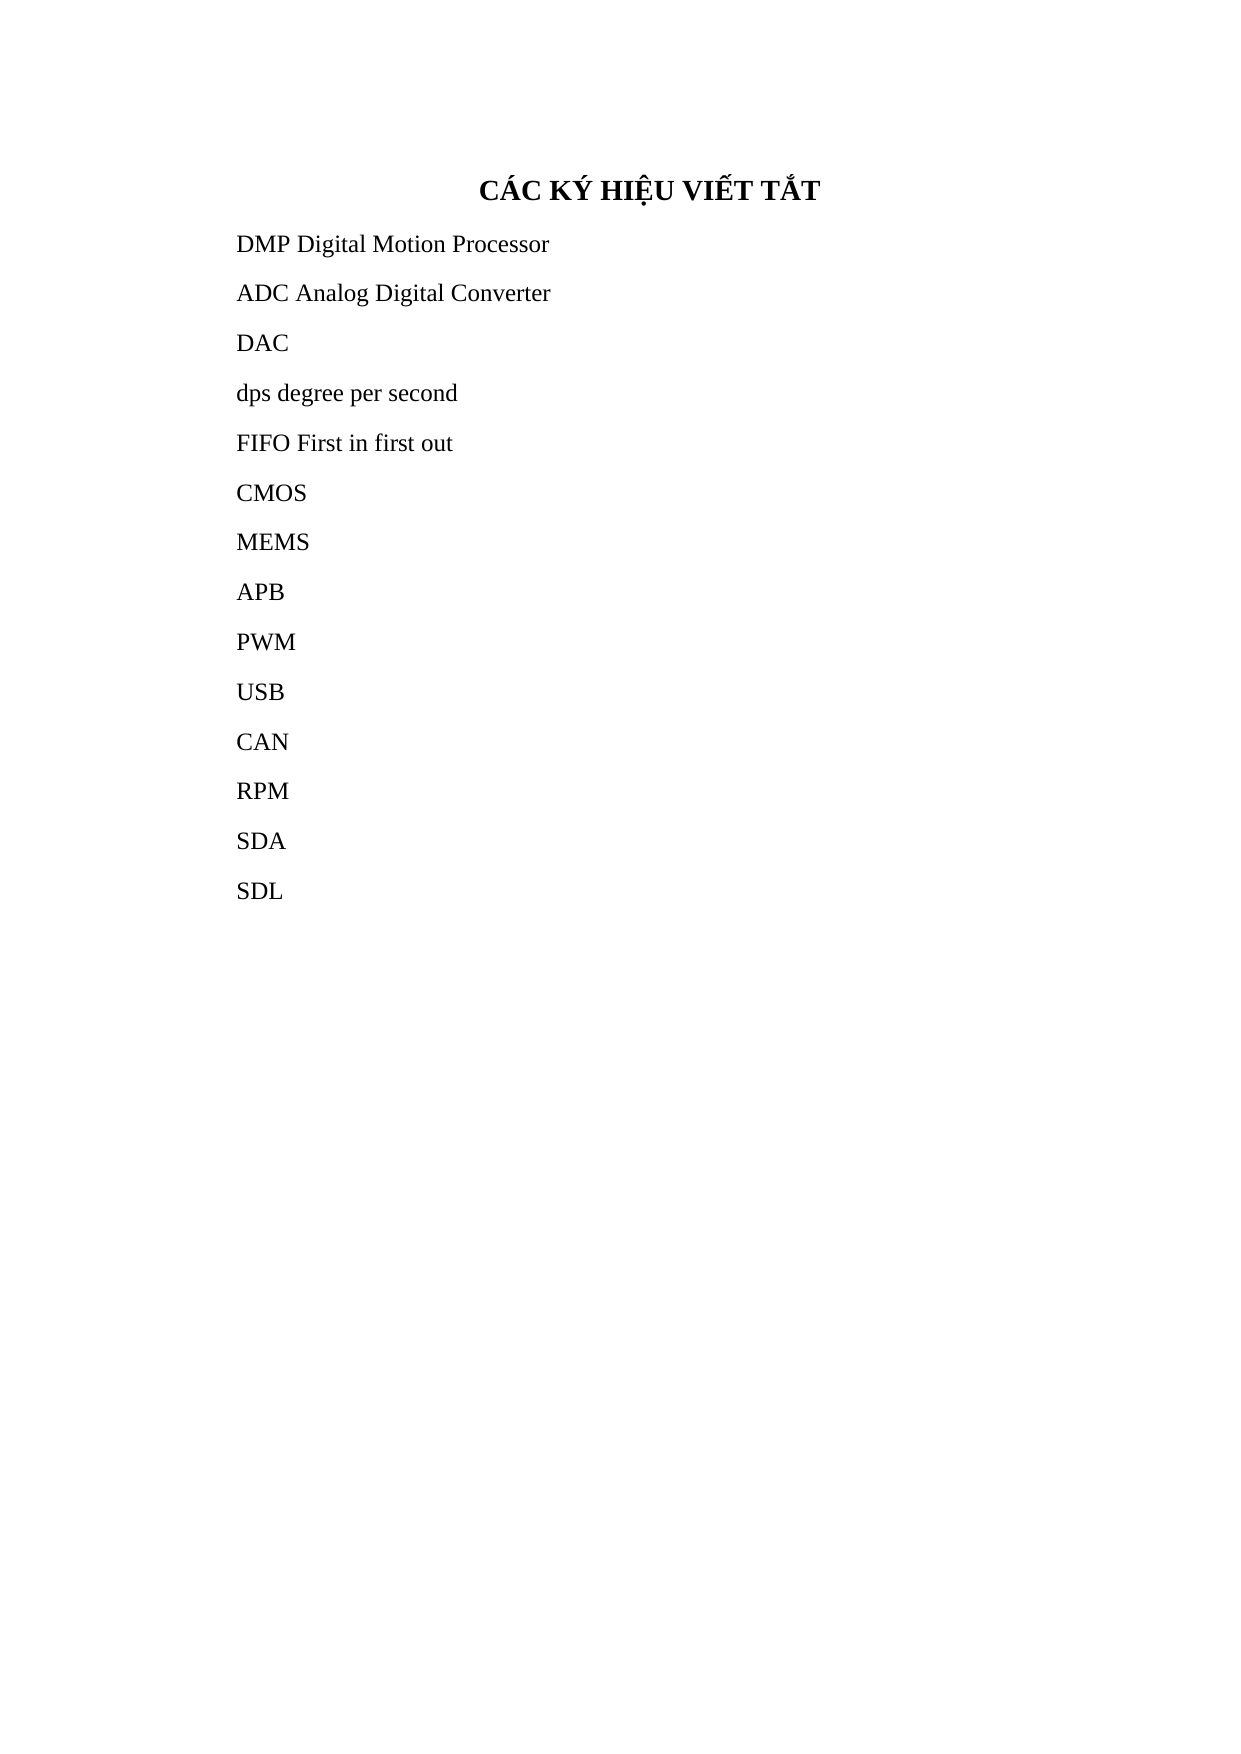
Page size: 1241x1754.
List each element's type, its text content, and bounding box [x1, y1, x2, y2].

text APB [177, 577, 1122, 606]
text DMP Digital Motion Processor [177, 229, 1122, 257]
text FIFO First in first out [177, 428, 1122, 457]
text CAN [177, 727, 1122, 755]
text SDA [177, 826, 1122, 855]
text MEMS [177, 527, 1122, 556]
text DAC [177, 328, 1122, 357]
text SDL [177, 876, 1122, 905]
text dps degree per second [177, 378, 1122, 407]
text ADC Analog Digital Converter [177, 278, 1122, 307]
text PWM [177, 627, 1122, 656]
text USB [177, 677, 1122, 706]
subtitle CÁC KÝ HIỆU VIẾT TẮT [177, 173, 1122, 206]
text CMOS [177, 478, 1122, 506]
text RPM [177, 776, 1122, 805]
